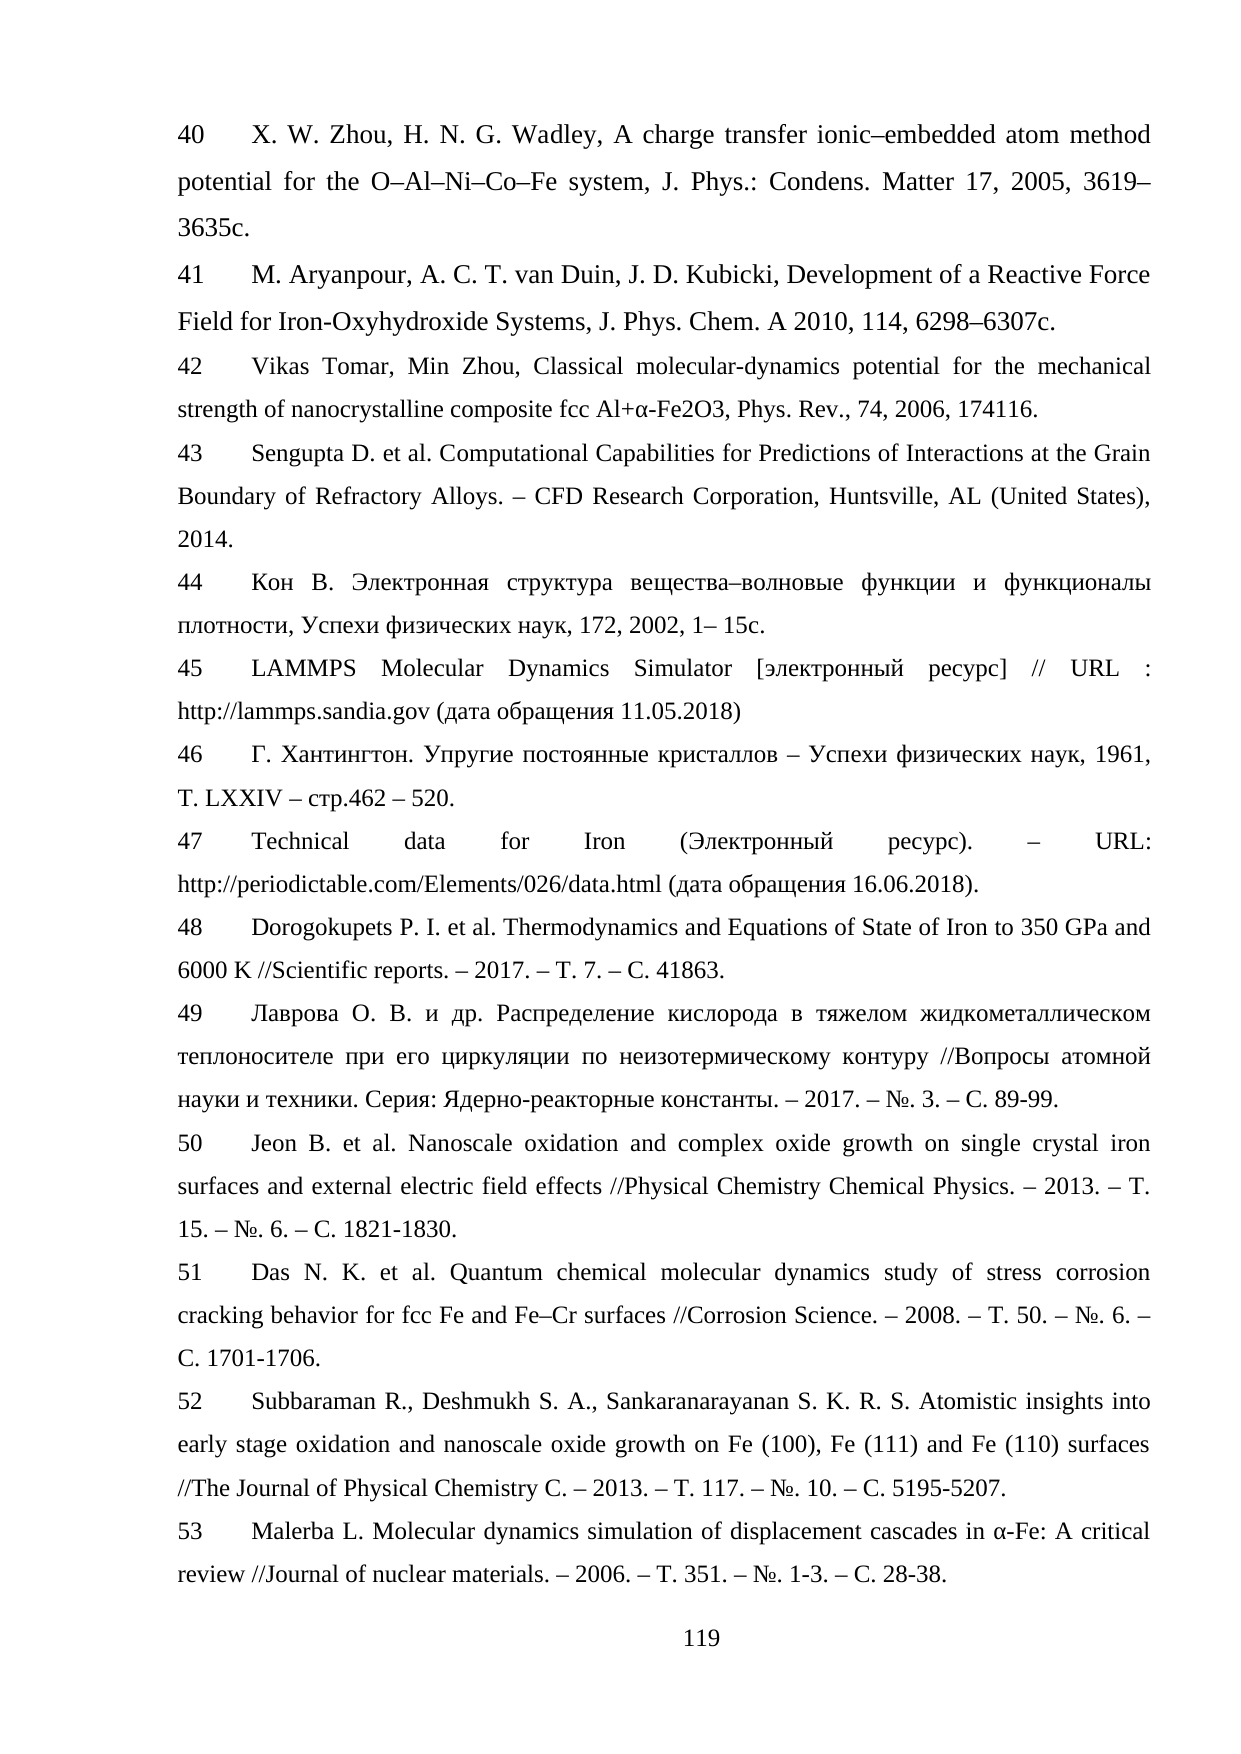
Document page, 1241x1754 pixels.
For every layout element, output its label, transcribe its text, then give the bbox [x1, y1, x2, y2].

list Г. Хантингтон. Упругие постоянные кристаллов – Успехи физических наук, 1961, Т. LXXIV – стр.462 – 520. [177, 739, 1152, 811]
list Technical data for Iron (Электронный ресурс). – URL: http://periodictable.com/Elements/026/data.html (дата обращения 16.06.2018). [177, 826, 1152, 898]
list Jeon B. et al. Nanoscale oxidation and complex oxide growth on single crystal iron surfaces and external electric field effects //Physical Chemistry Chemical Physics. – 2013. – Т. 15. – №. 6. – С. 1821-1830. [177, 1128, 1152, 1243]
list Sengupta D. et al. Computational Capabilities for Predictions of Interactions at the Grain Boundary of Refractory Alloys. – CFD Research Corporation, Huntsville, AL (United States), 2014. [177, 438, 1152, 553]
list Das N. K. et al. Quantum chemical molecular dynamics study of stress corrosion cracking behavior for fcc Fe and Fe–Cr surfaces //Corrosion Science. – 2008. – Т. 50. – №. 6. – С. 1701-1706. [177, 1257, 1152, 1372]
list Subbaraman R., Deshmukh S. A., Sankaranarayanan S. K. R. S. Atomistic insights into early stage oxidation and nanoscale oxide growth on Fe (100), Fe (111) and Fe (110) surfaces //The Journal of Physical Chemistry C. – 2013. – Т. 117. – №. 10. – С. 5195-5207. [177, 1386, 1152, 1501]
list Dorogokupets P. I. et al. Thermodynamics and Equations of State of Iron to 350 GPa and 6000 K //Scientific reports. – 2017. – Т. 7. – С. 41863. [177, 912, 1152, 984]
list Кон В. Электронная структура вещества–волновые функции и функционалы плотности, Успехи физических наук, 172, 2002, 1– 15c. [177, 567, 1152, 639]
list Лаврова О. В. и др. Распределение кислорода в тяжелом жидкометаллическом теплоносителе при его циркуляции по неизотермическому контуру //Вопросы атомной науки и техники. Серия: Ядерно-реакторные константы. – 2017. – №. 3. – С. 89-99. [177, 998, 1152, 1113]
list Malerba L. Molecular dynamics simulation of displacement cascades in α-Fe: A critical review //Journal of nuclear materials. – 2006. – Т. 351. – №. 1-3. – С. 28-38. [177, 1516, 1152, 1588]
list LAMMPS Molecular Dynamics Simulator [электронный ресурс] // URL : http://lammps.sandia.gov (дата обращения 11.05.2018) [177, 653, 1152, 725]
list X. W. Zhou, H. N. G. Wadley, A charge transfer ionic–embedded atom method potential for the O–Al–Ni–Co–Fe system, J. Phys.: Condens. Matter 17, 2005, 3619–3635c. [177, 118, 1152, 243]
list Vikas Tomar, Min Zhou, Classical molecular-dynamics potential for the mechanical strength of nanocrystalline composite fcc Al+α-Fe2O3, Phys. Rev., 74, 2006, 174116. [177, 351, 1152, 423]
list M. Aryanpour, A. C. T. van Duin, J. D. Kubicki, Development of a Reactive Force Field for Iron-Oxyhydroxide Systems, J. Phys. Chem. A 2010, 114, 6298–6307c. [177, 258, 1152, 336]
